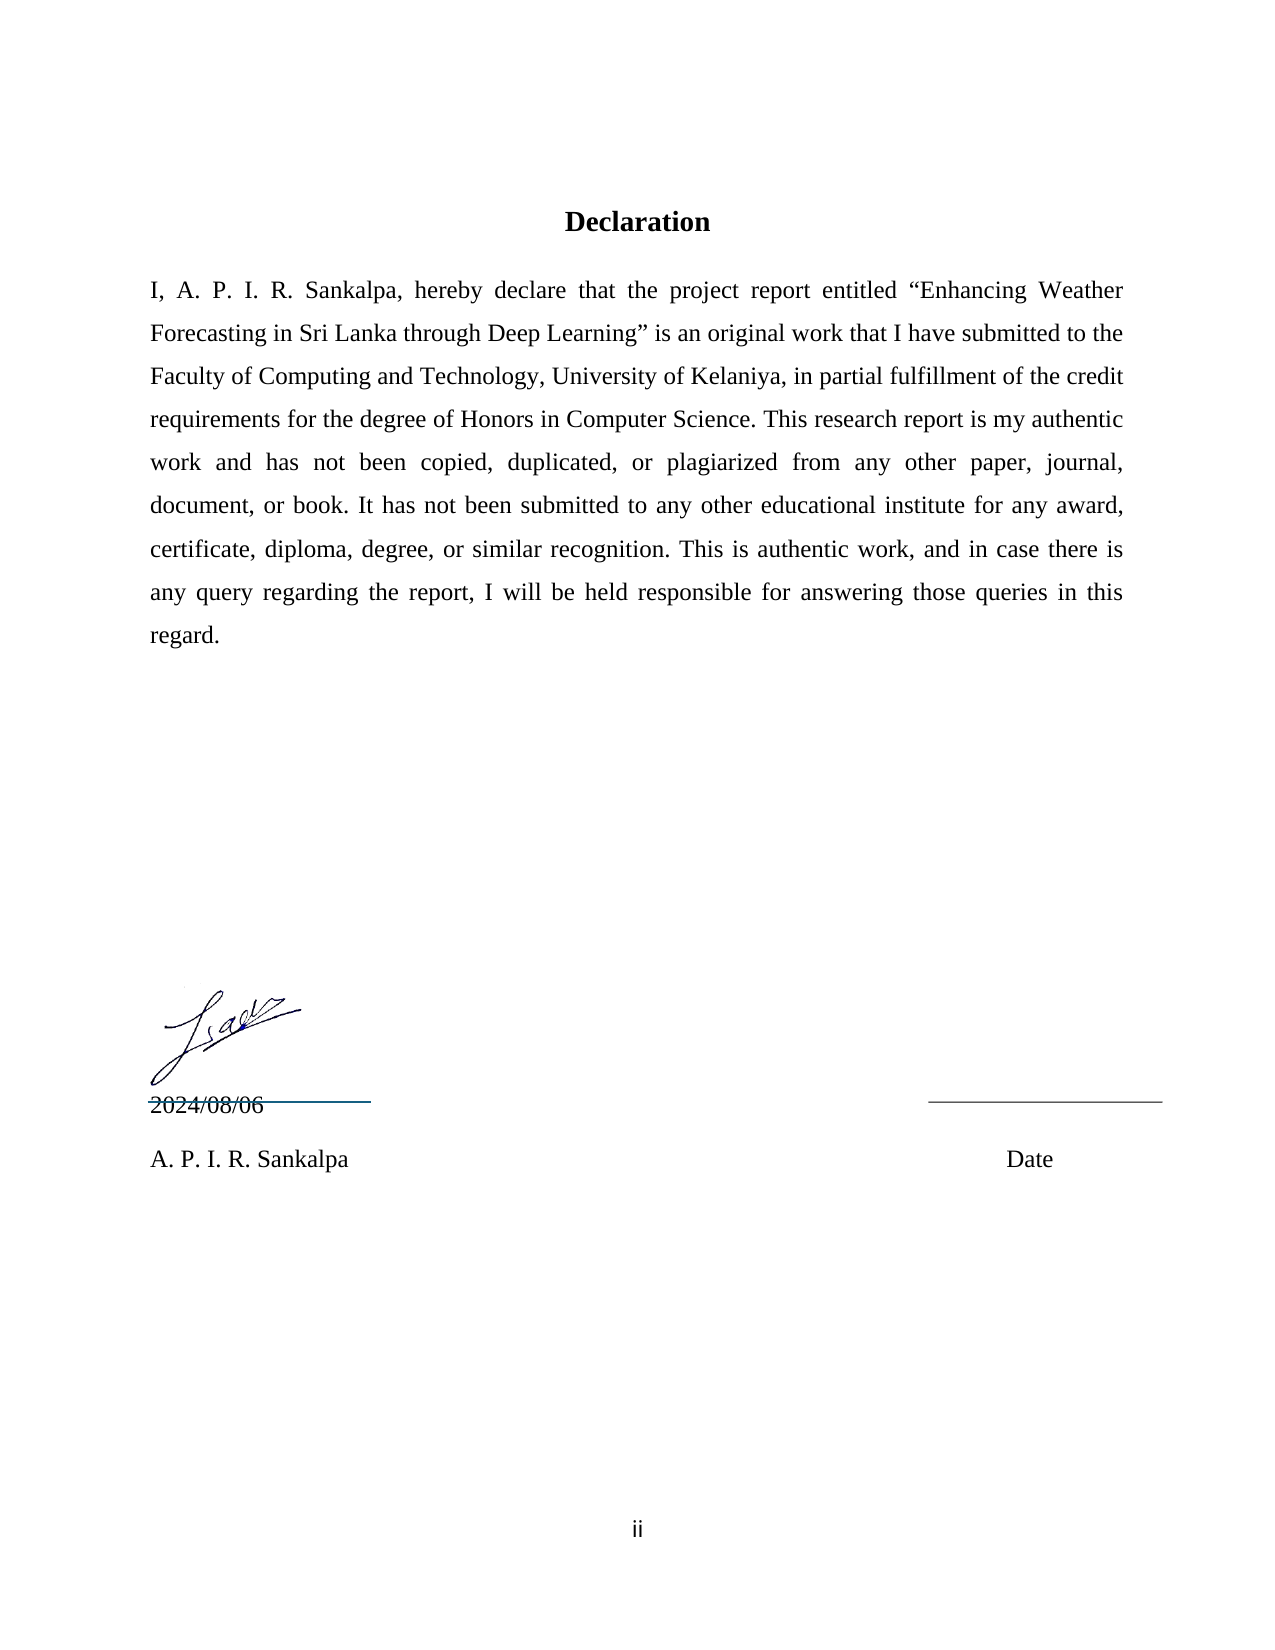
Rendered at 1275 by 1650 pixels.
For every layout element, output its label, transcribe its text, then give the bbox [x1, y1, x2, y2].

text 2024/08/06 [150, 984, 1125, 1119]
text I, A. P. I. R. Sankalpa, hereby declare that the project report entitled “Enhancing Weather Forecasting in Sri Lanka through Deep Learning” is an original work that I have submitted to the Faculty of Computing and Technology, University of Kelaniya, in partial fulfillment of the credit requirements for the degree of Honors in Computer Science. This research report is my authentic work and has not been copied, duplicated, or plagiarized from any other paper, journal, document, or book. It has not been submitted to any other educational institute for any award, certificate, diploma, degree, or similar recognition. This is authentic work, and in case there is any query regarding the report, I will be held responsible for answering those queries in this regard. [150, 275, 1125, 649]
text Declaration [150, 204, 1125, 237]
picture [150, 983, 302, 1086]
text A. P. I. R. Sankalpa Date [150, 1144, 1125, 1206]
